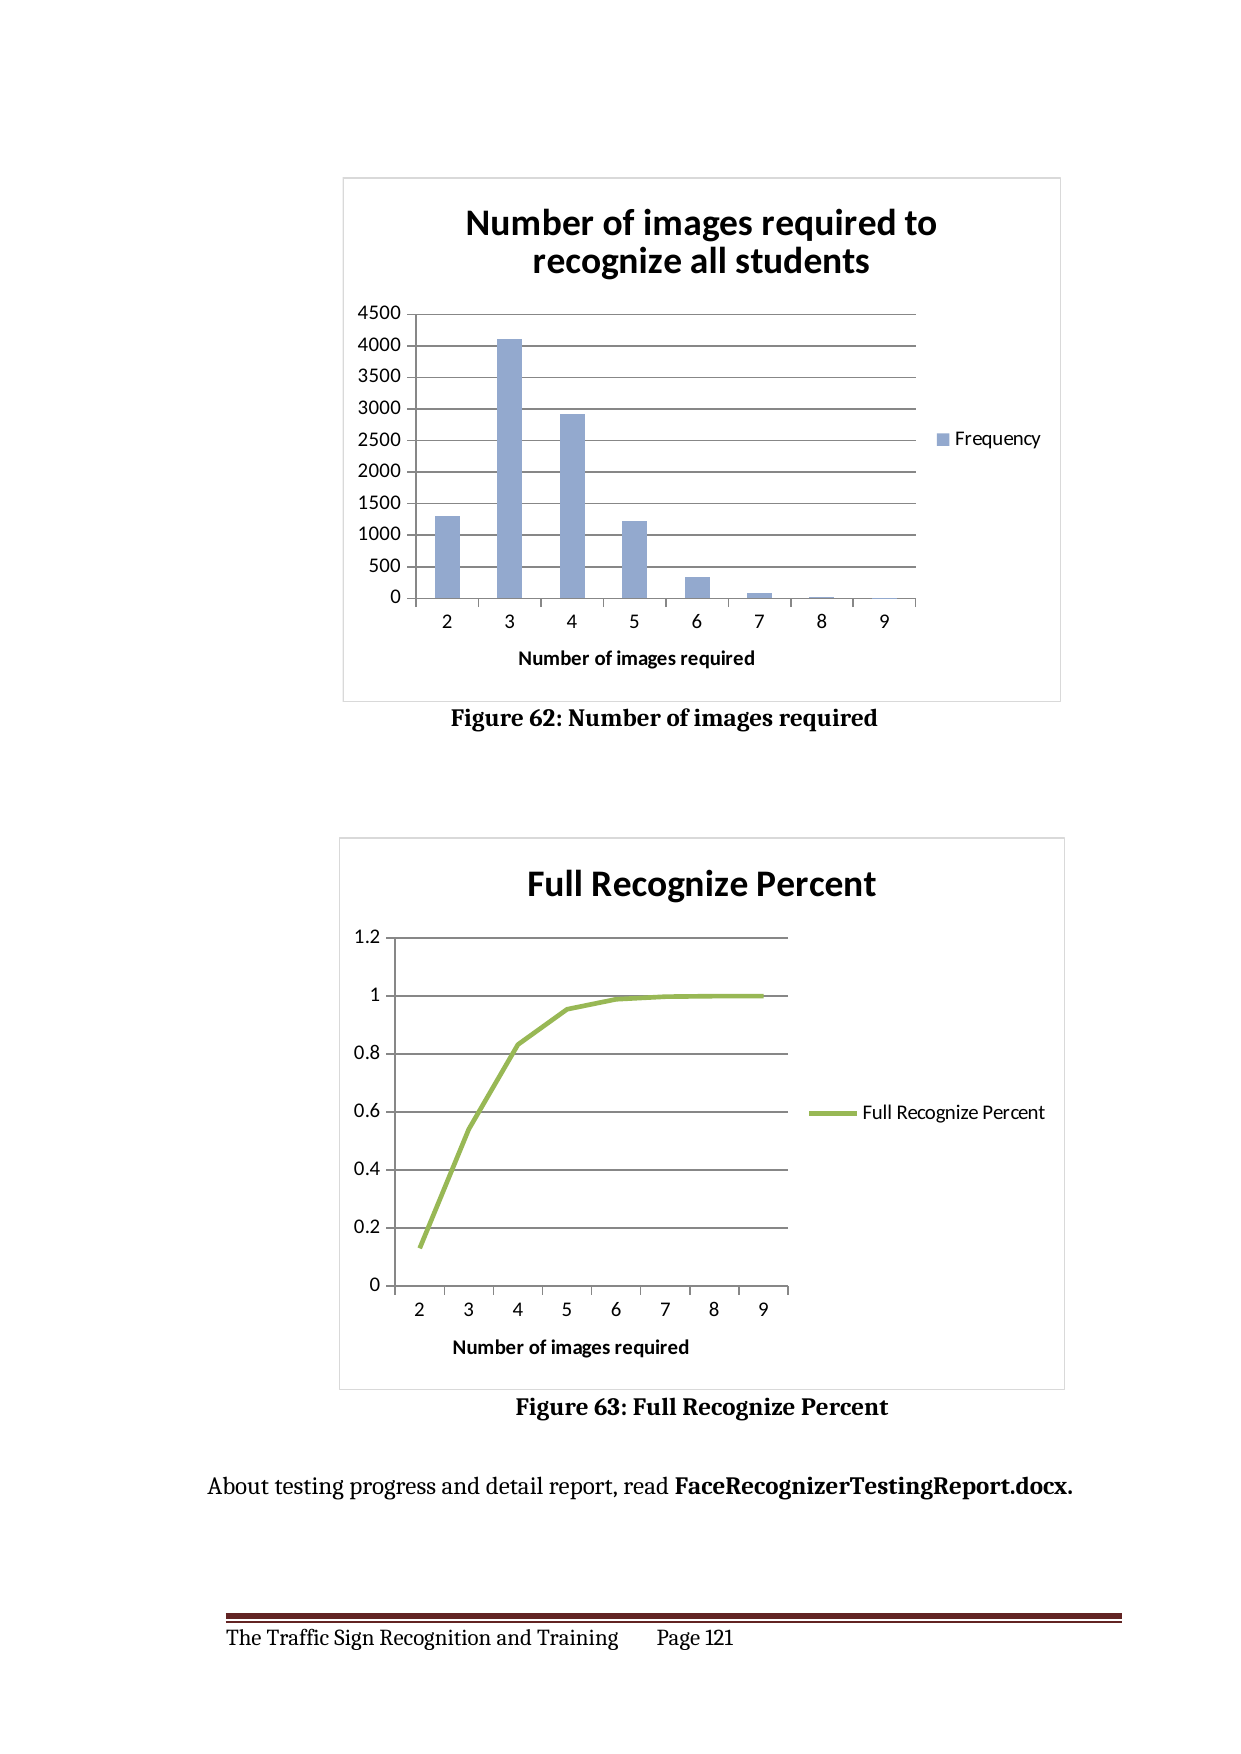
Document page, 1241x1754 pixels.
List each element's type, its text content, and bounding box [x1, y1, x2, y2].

text About testing progress and detail report, read FaceRecognizerTestingReport.docx. [207, 1472, 1122, 1500]
